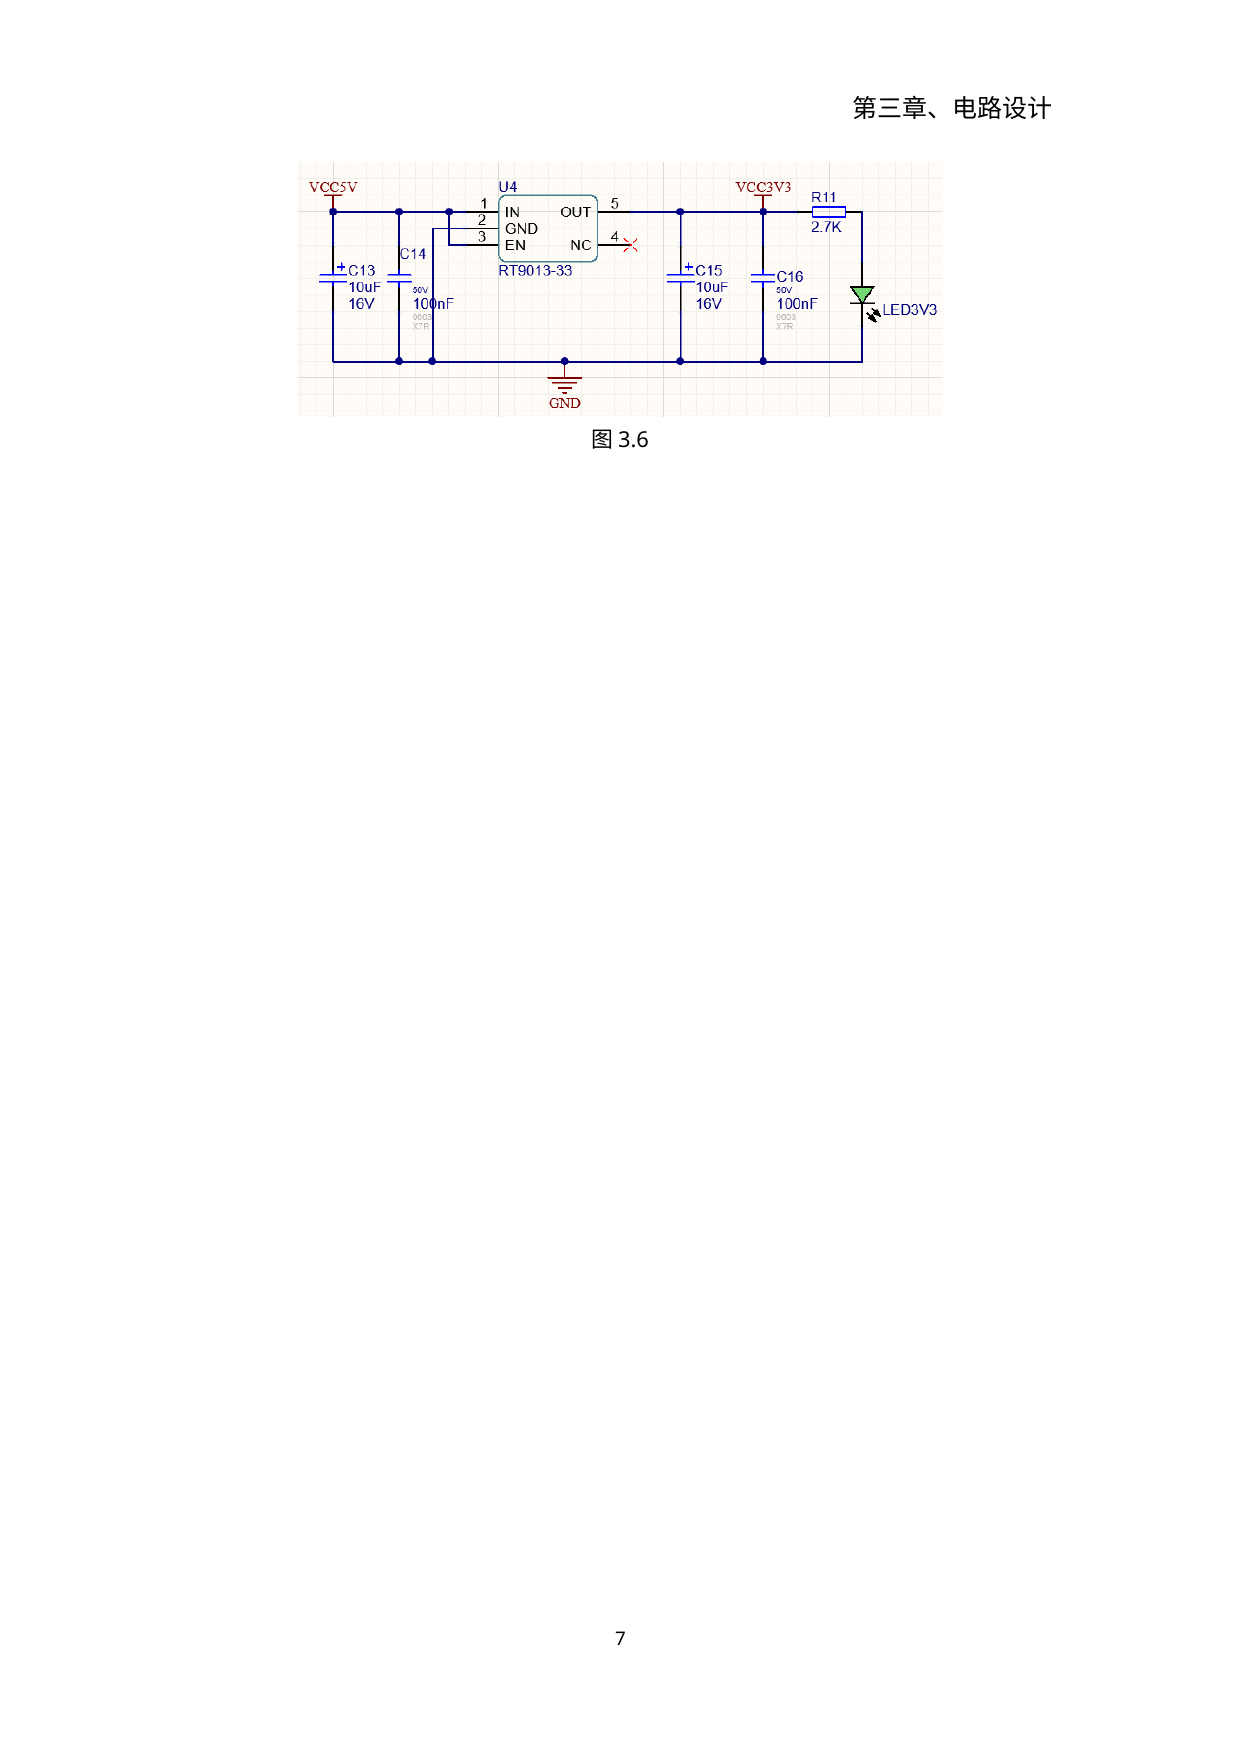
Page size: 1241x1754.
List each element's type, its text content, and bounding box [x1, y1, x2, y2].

picture [297, 162, 943, 417]
text 图3.6 [187, 422, 1053, 454]
